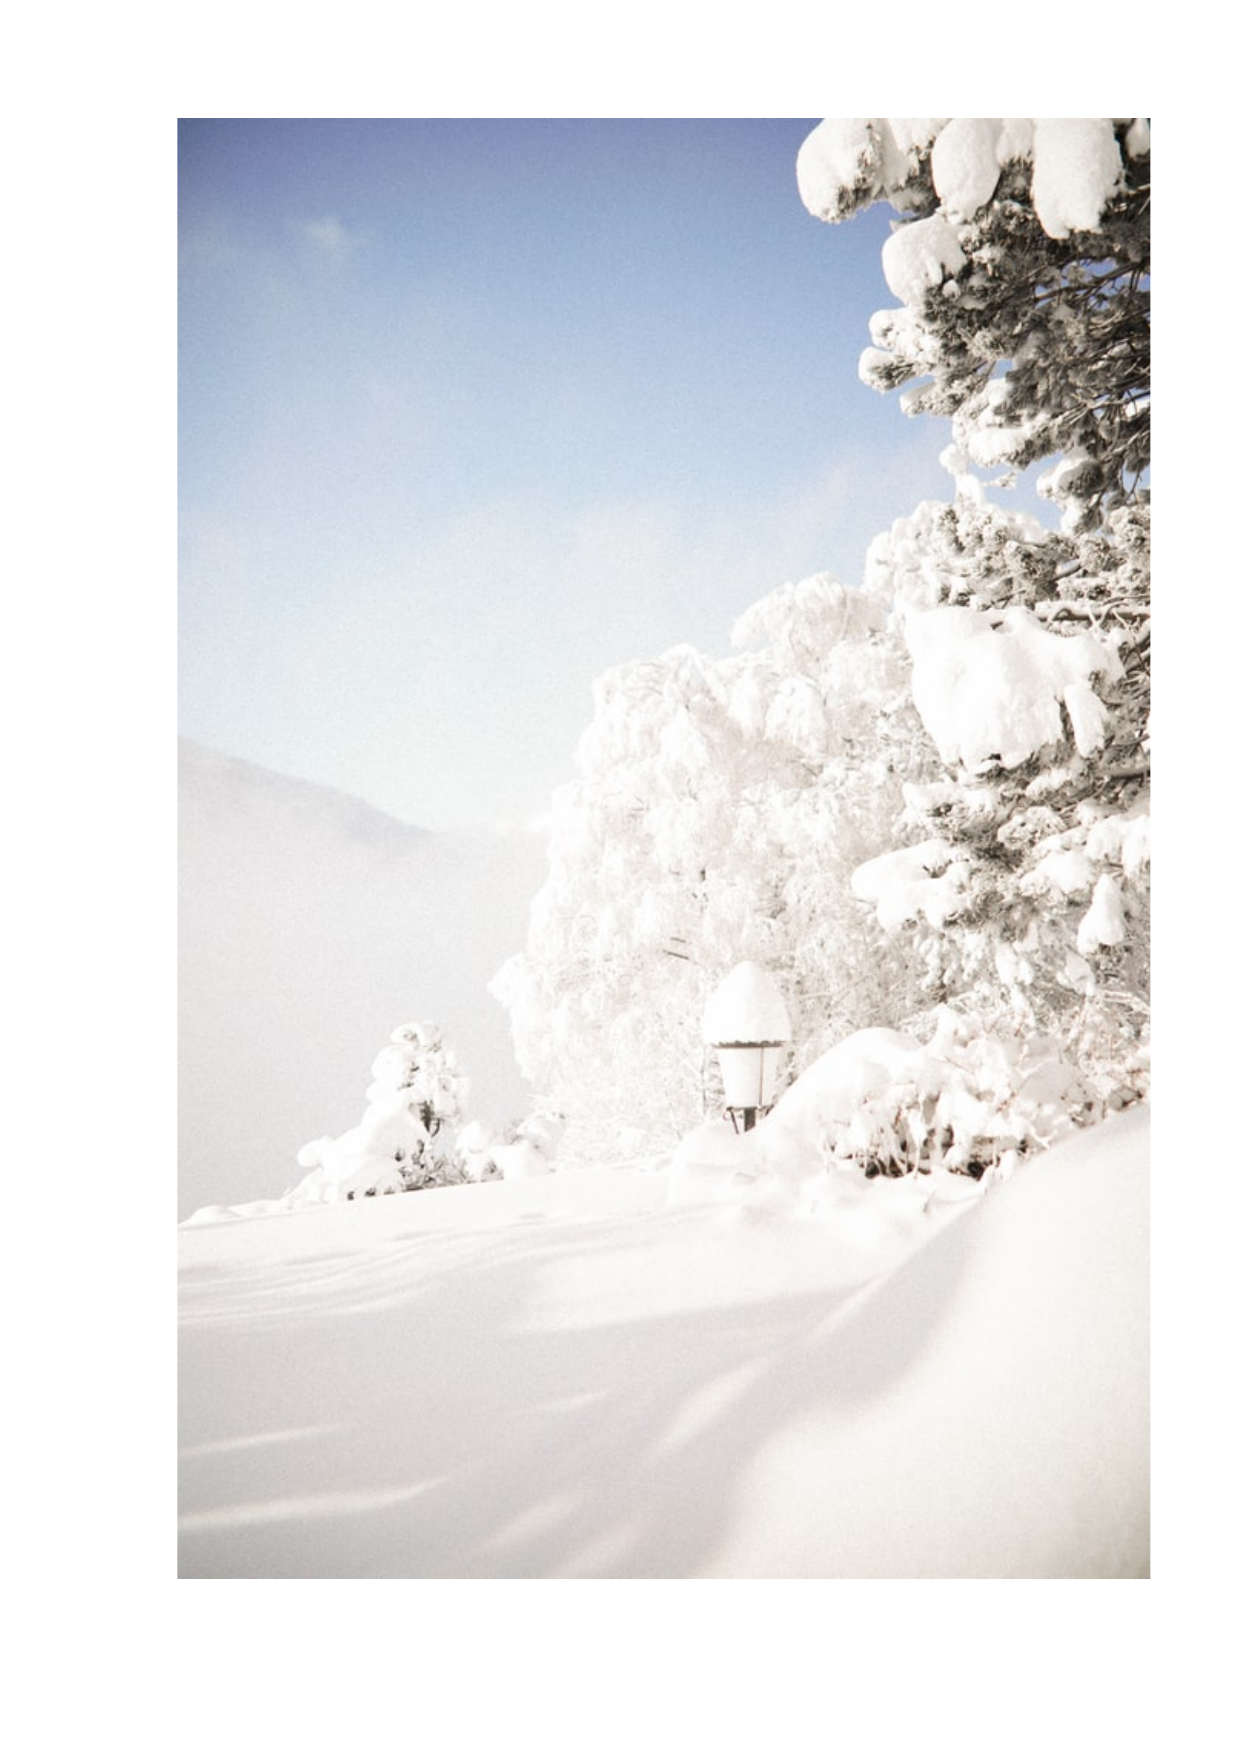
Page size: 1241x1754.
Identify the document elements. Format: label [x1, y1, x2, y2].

picture [177, 118, 1151, 1579]
